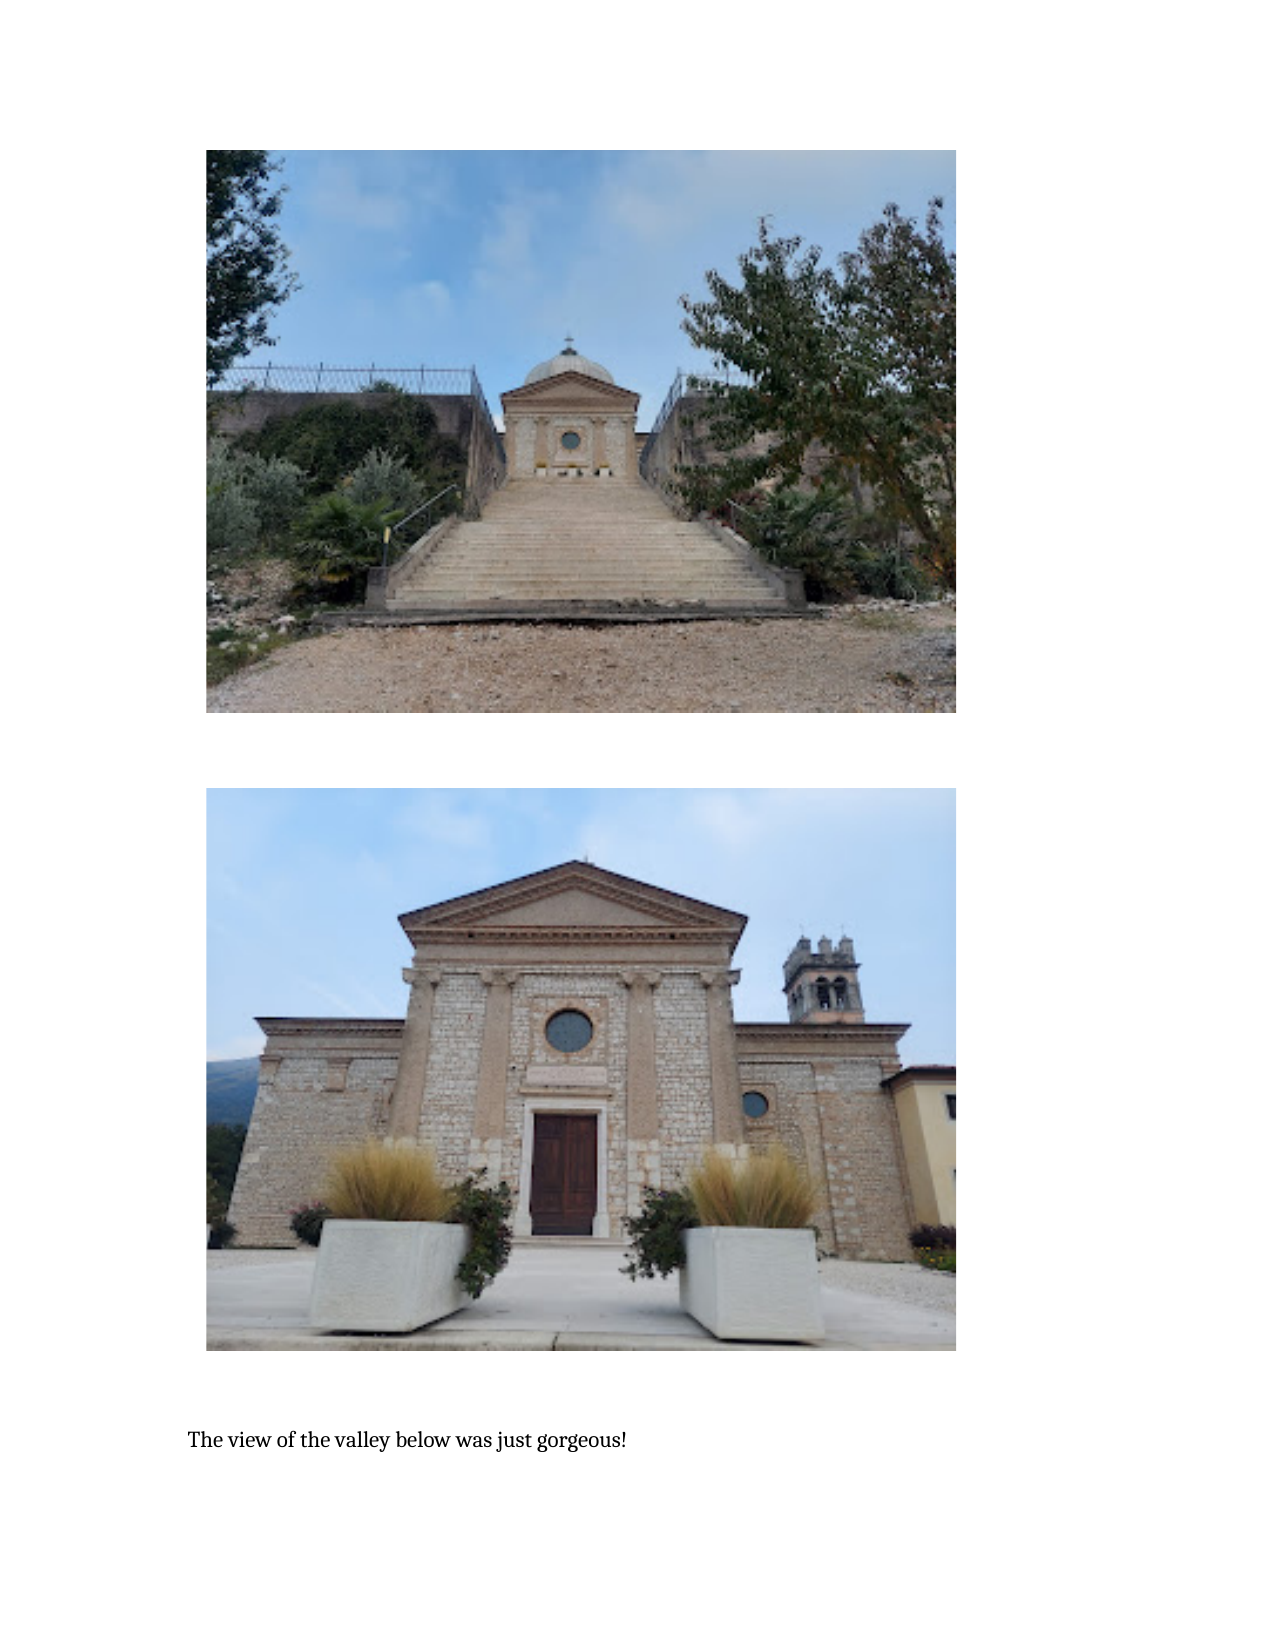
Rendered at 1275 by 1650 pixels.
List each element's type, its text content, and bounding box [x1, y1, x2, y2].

text The view of the valley below was just gorgeous! [187, 1426, 1087, 1453]
picture [206, 150, 957, 713]
picture [206, 788, 957, 1351]
